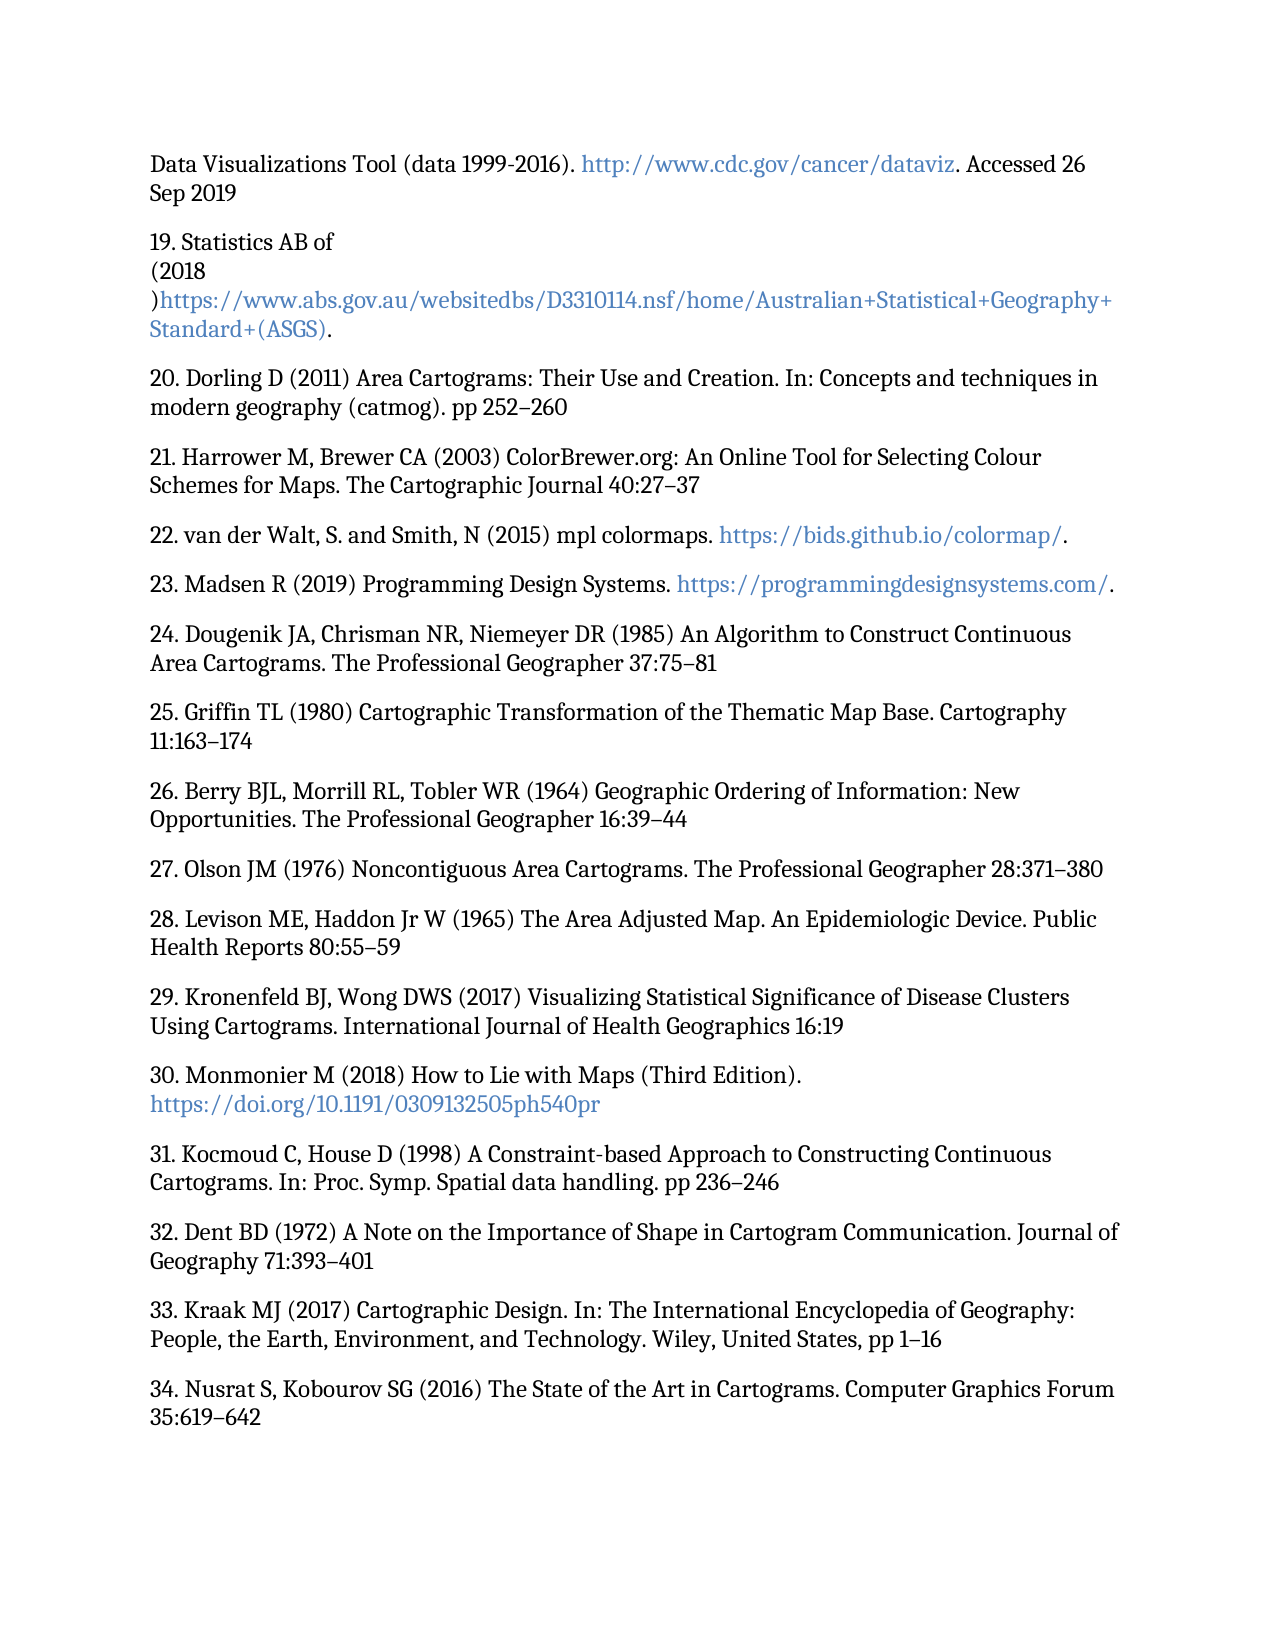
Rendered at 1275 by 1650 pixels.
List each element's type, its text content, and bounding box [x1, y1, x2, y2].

text 34. Nusrat S, Kobourov SG (2016) The State of the Art in Cartograms. Computer Graphics Forum 35:619–642 [150, 1374, 1125, 1432]
text 23. Madsen R (2019) Programming Design Systems. https://programmingdesignsystems.com/. [150, 570, 1125, 599]
text 22. van der Walt, S. and Smith, N (2015) mpl colormaps. https://bids.github.io/colormap/. [150, 521, 1125, 549]
text 31. Kocmoud C, House D (1998) A Constraint-based Approach to Constructing Continuous Cartograms. In: Proc. Symp. Spatial data handling. pp 236–246 [150, 1139, 1125, 1197]
text 27. Olson JM (1976) Noncontiguous Area Cartograms. The Professional Geographer 28:371–380 [150, 855, 1125, 884]
text 21. Harrower M, Brewer CA (2003) ColorBrewer.org: An Online Tool for Selecting Colour Schemes for Maps. The Cartographic Journal 40:27–37 [150, 442, 1125, 500]
text 28. Levison ME, Haddon Jr W (1965) The Area Adjusted Map. An Epidemiologic Device. Public Health Reports 80:55–59 [150, 904, 1125, 962]
text 19. Statistics AB of (2018)https://www.abs.gov.au/websitedbs/D3310114.nsf/home/Australian+Statistical+Geography+Standard+(ASGS). [150, 228, 1125, 343]
text 33. Kraak MJ (2017) Cartographic Design. In: The International Encyclopedia of Geography: People, the Earth, Environment, and Technology. Wiley, United States, pp 1–16 [150, 1296, 1125, 1354]
text 25. Griffin TL (1980) Cartographic Transformation of the Thematic Map Base. Cartography 11:163–174 [150, 698, 1125, 756]
text 26. Berry BJL, Morrill RL, Tobler WR (1964) Geographic Ordering of Information: New Opportunities. The Professional Geographer 16:39–44 [150, 777, 1125, 834]
text 30. Monmonier M (2018) How to Lie with Maps (Third Edition). https://doi.org/10.1191/0309132505ph540pr [150, 1061, 1125, 1119]
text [150, 150, 1125, 207]
text 20. Dorling D (2011) Area Cartograms: Their Use and Creation. In: Concepts and techniques in modern geography (catmog). pp 252–260 [150, 364, 1125, 422]
text 29. Kronenfeld BJ, Wong DWS (2017) Visualizing Statistical Significance of Disease Clusters Using Cartograms. International Journal of Health Geographics 16:19 [150, 983, 1125, 1040]
text 32. Dent BD (1972) A Note on the Importance of Shape in Cartogram Communication. Journal of Geography 71:393–401 [150, 1218, 1125, 1275]
text 24. Dougenik JA, Chrisman NR, Niemeyer DR (1985) An Algorithm to Construct Continuous Area Cartograms. The Professional Geographer 37:75–81 [150, 620, 1125, 677]
